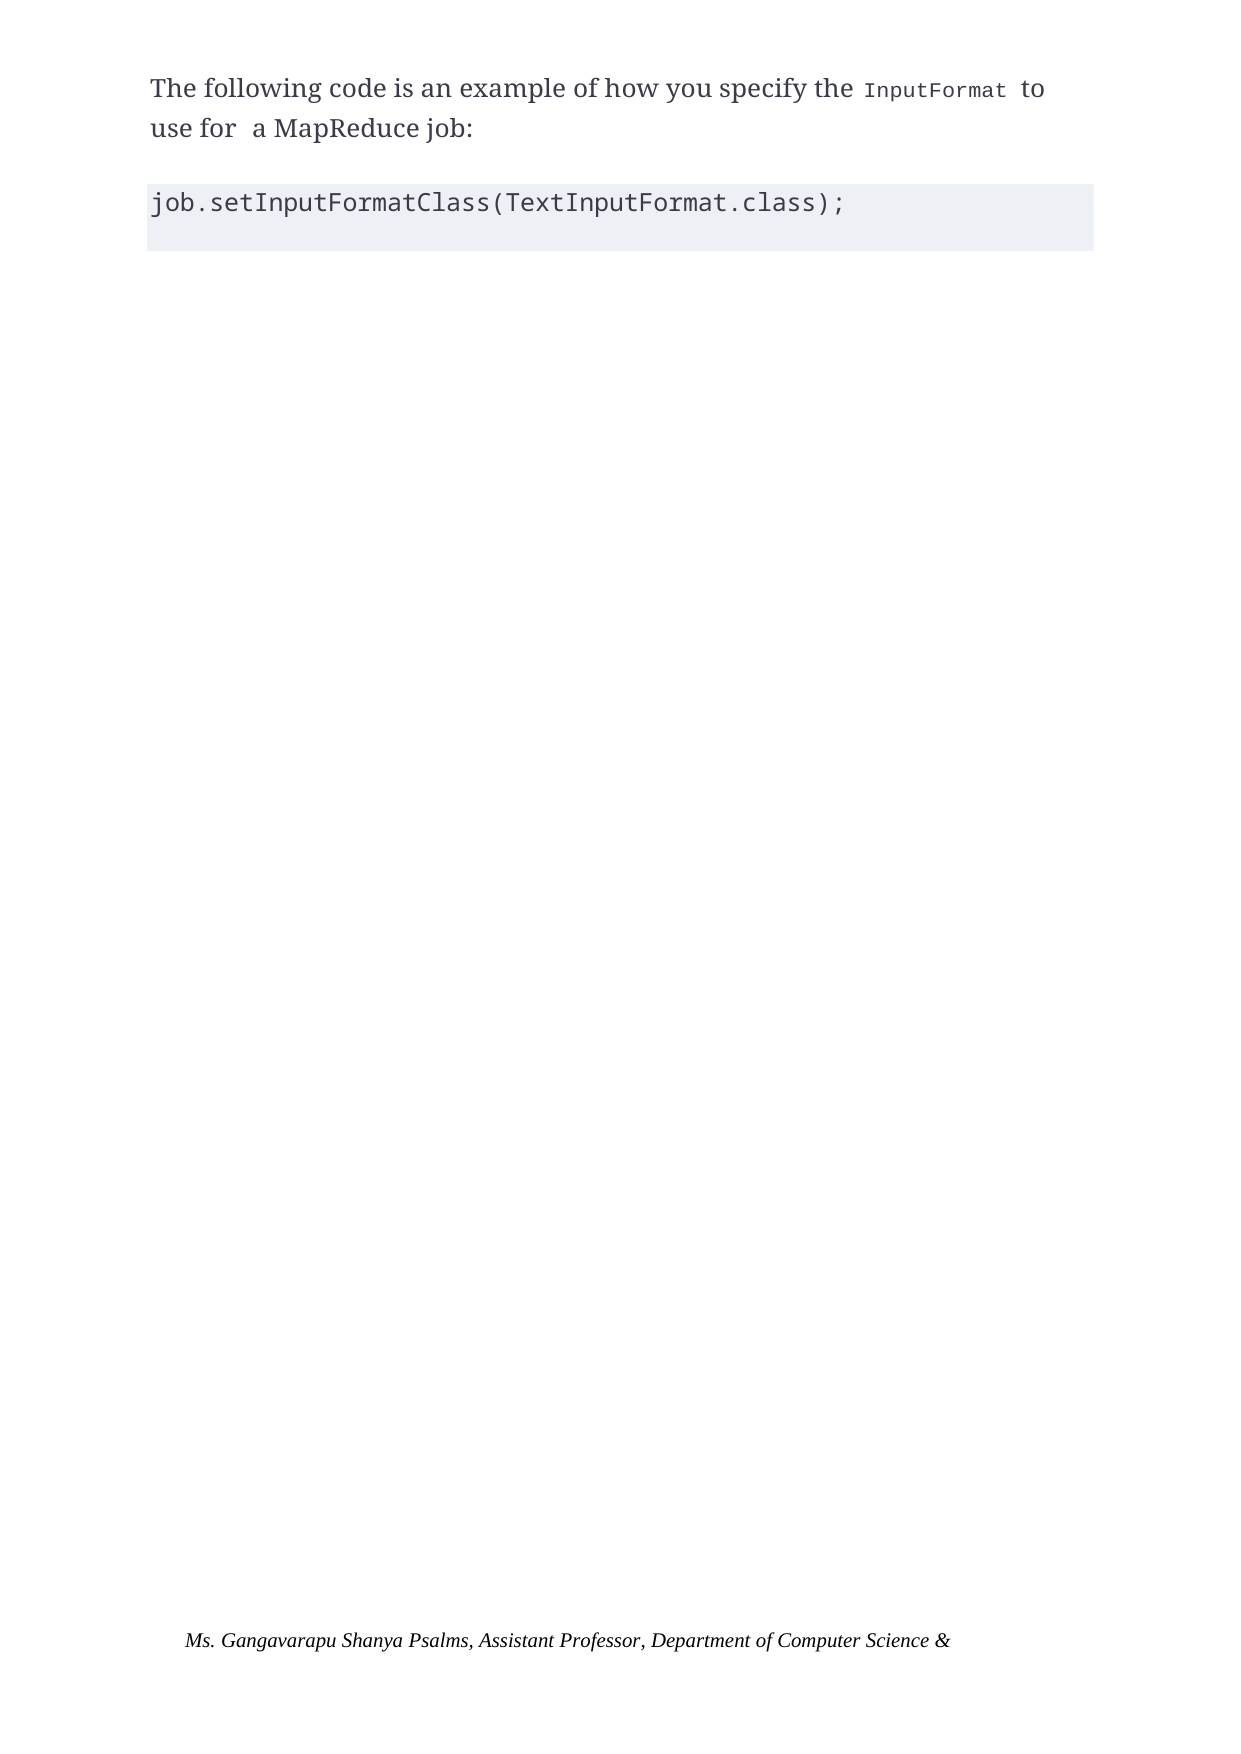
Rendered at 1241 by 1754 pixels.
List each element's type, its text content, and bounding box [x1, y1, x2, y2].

text The following code is an example of how you specify the InputFormat to use for a MapReduce job: [150, 71, 1070, 144]
